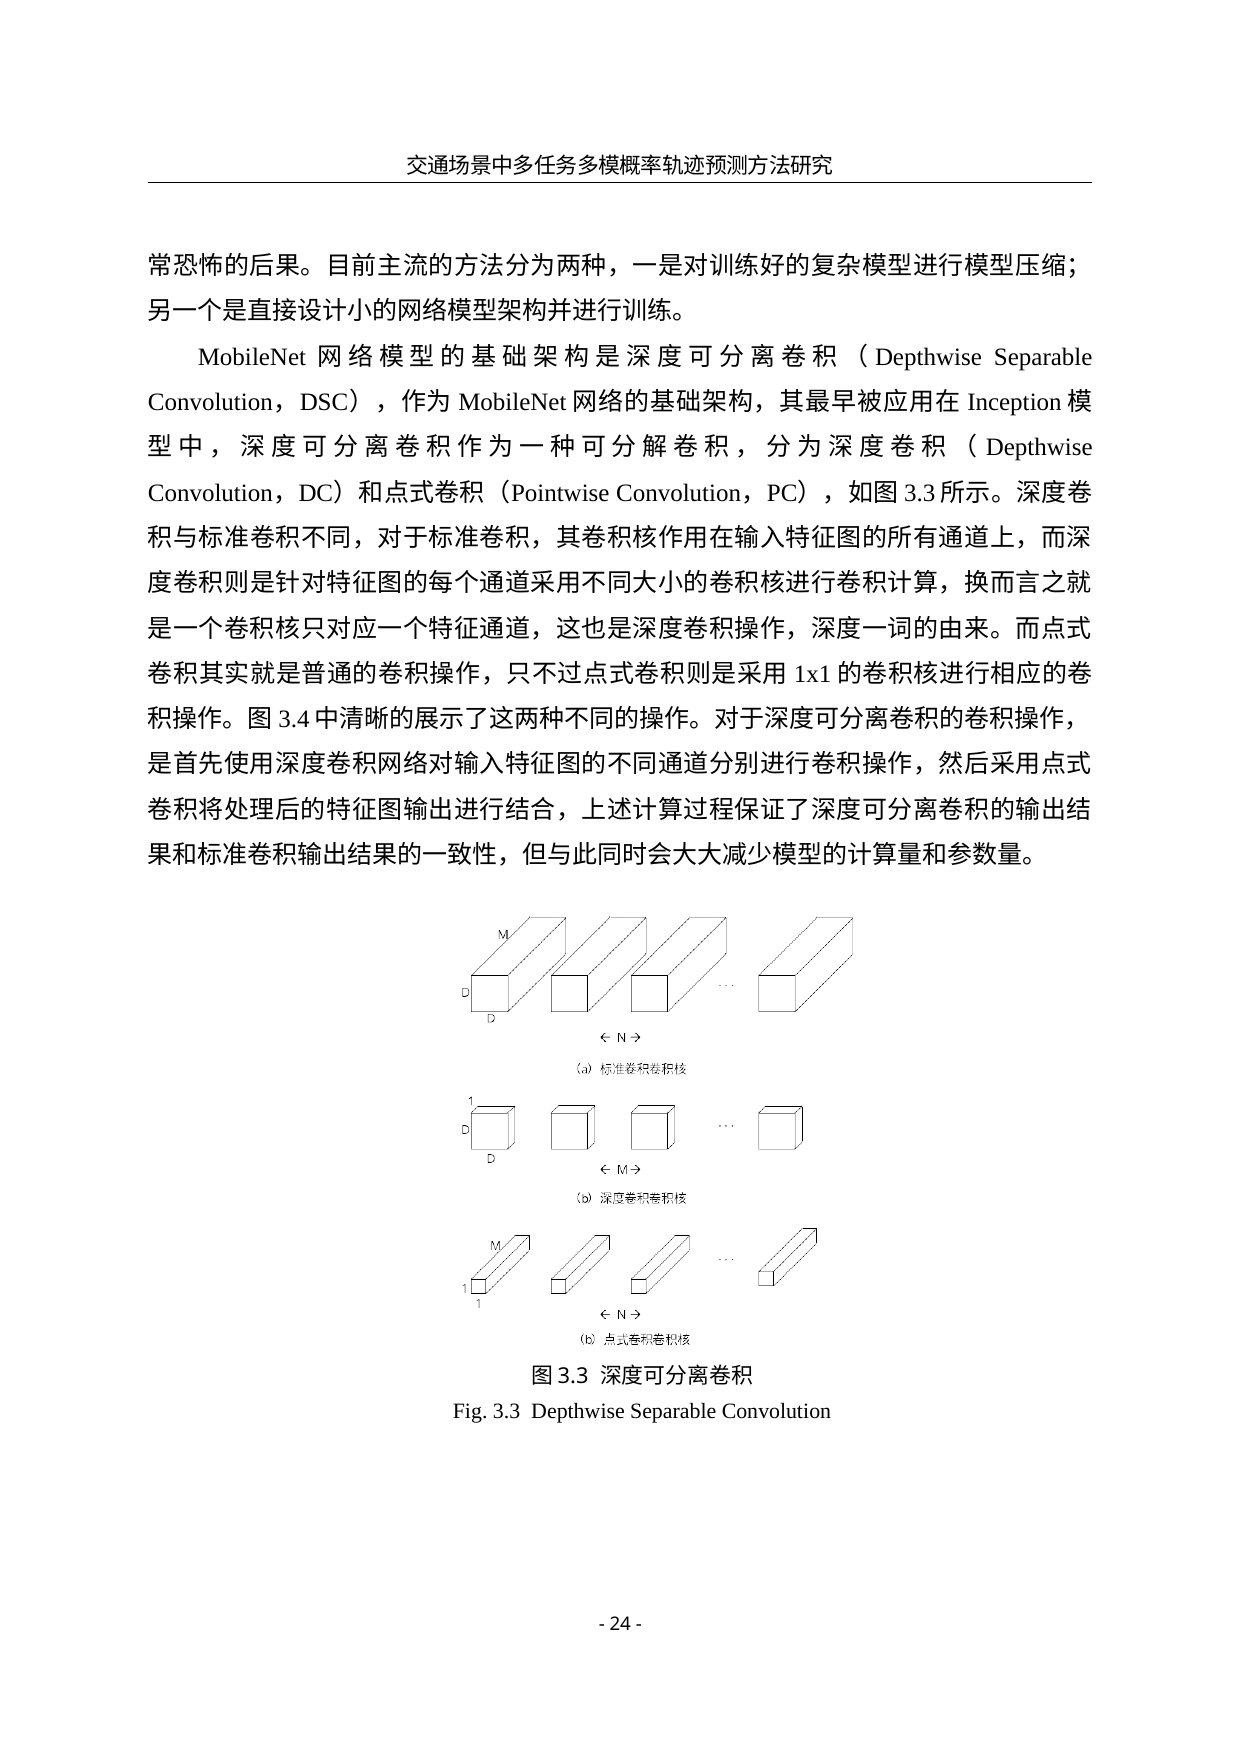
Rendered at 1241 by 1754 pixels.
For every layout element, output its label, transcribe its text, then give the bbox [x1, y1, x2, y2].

text 图3.3 深度可分离卷积 [148, 1358, 1092, 1390]
text Fig. 3.3 Depthwise Separable Convolution [148, 1398, 1092, 1423]
text MobileNet网络模型的基础架构是深度可分离卷积（Depthwise Separable Convolution，DSC），作为MobileNet网络的基础架构，其最早被应用在Inception模型中，深度可分离卷积作为一种可分解卷积，分为深度卷积（Depthwise Convolution，DC）和点式卷积（Pointwise Convolution，PC），如图3.3所示。深度卷积与标准卷积不同，对于标准卷积，其卷积核作用在输入特征图的所有通道上，而深度卷积则是针对特征图的每个通道采用不同大小的卷积核进行卷积计算，换而言之就是一个卷积核只对应一个特征通道，这也是深度卷积操作，深度一词的由来。而点式卷积其实就是普通的卷积操作，只不过点式卷积则是采用1x1的卷积核进行相应的卷积操作。图3.4中清晰的展示了这两种不同的操作。对于深度可分离卷积的卷积操作，是首先使用深度卷积网络对输入特征图的不同通道分别进行卷积操作，然后采用点式卷积将处理后的特征图输出进行结合，上述计算过程保证了深度可分离卷积的输出结果和标准卷积输出结果的一致性，但与此同时会大大减少模型的计算量和参数量。 [148, 336, 1092, 871]
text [148, 246, 1092, 327]
